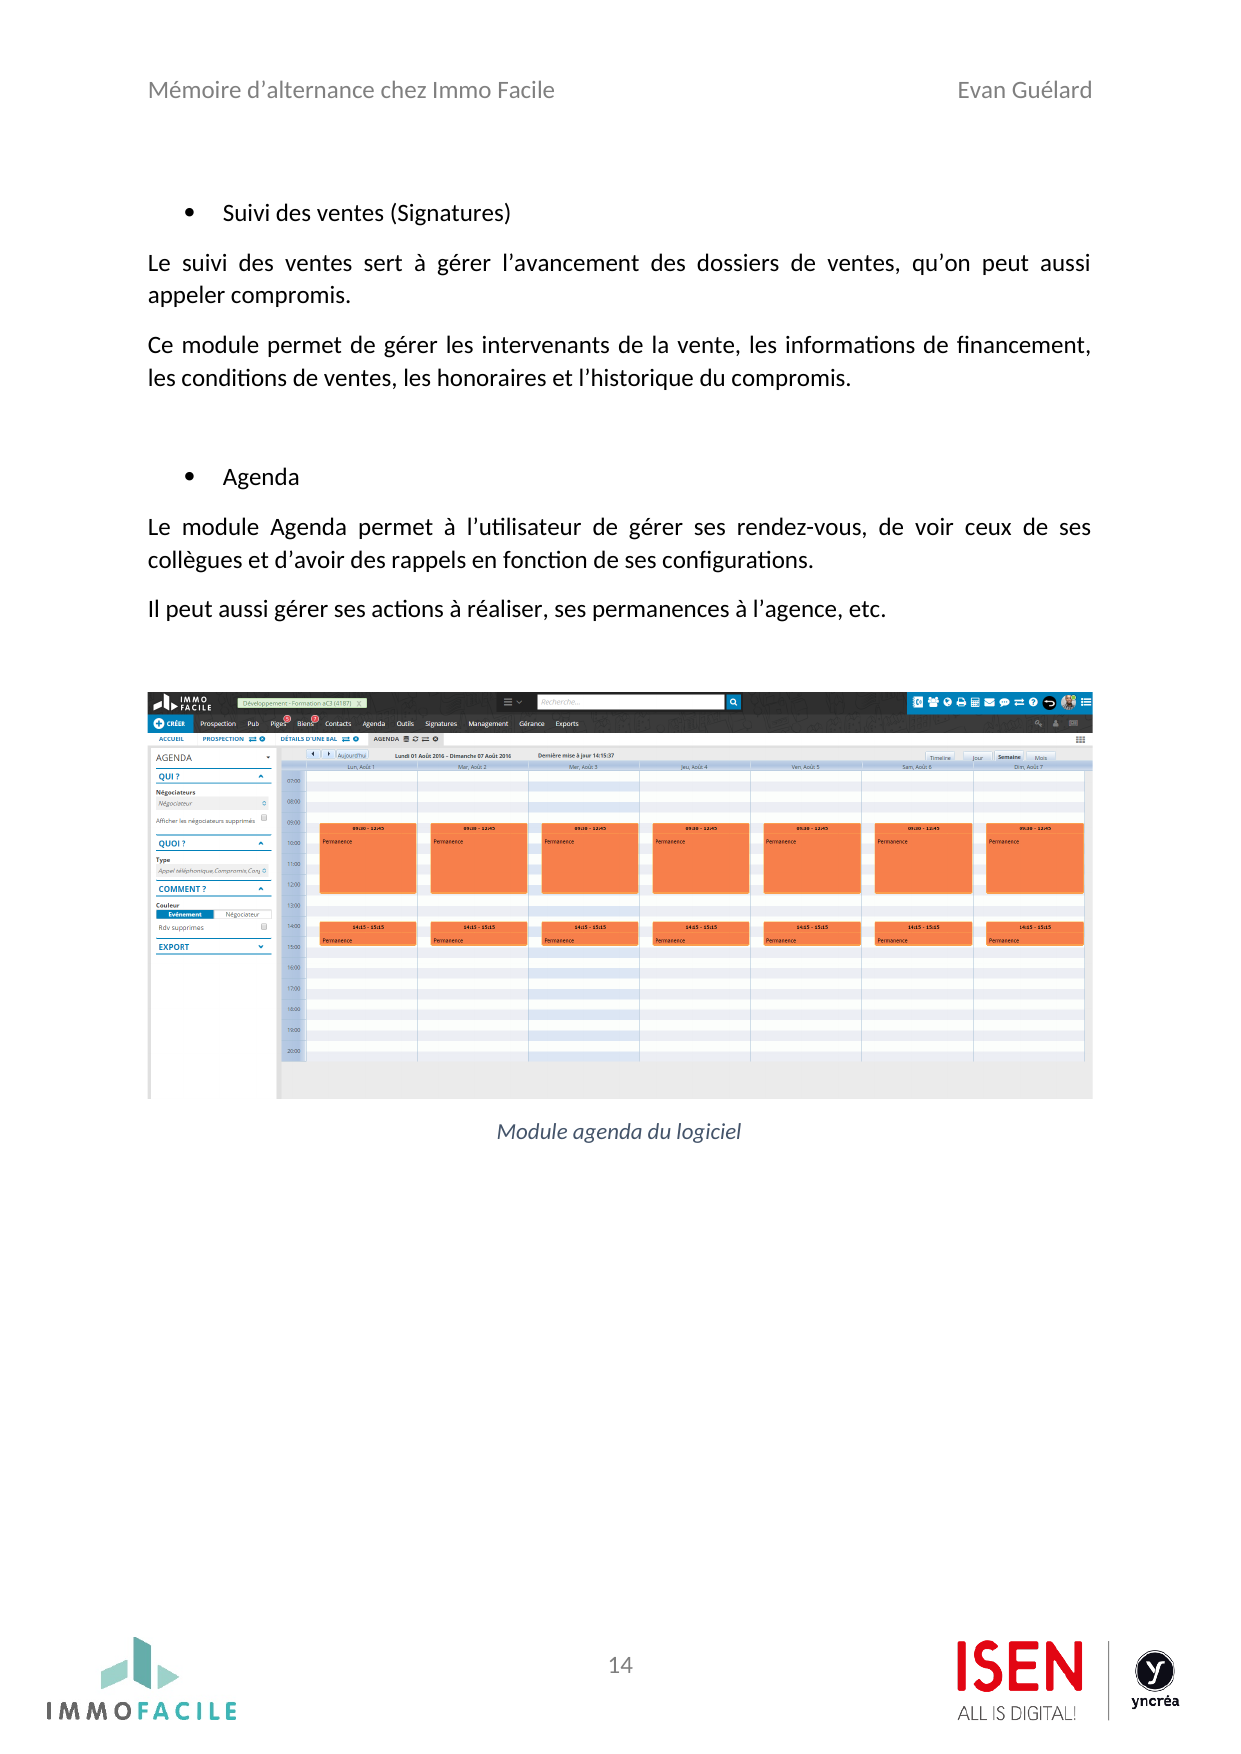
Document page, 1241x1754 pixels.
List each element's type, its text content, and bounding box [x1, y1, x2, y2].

text Le module Agenda permet à l’utilisateur de gérer ses rendez-vous, de voir ceux de ses collègues et d’avoir des rappels en fonction de ses configurations. [148, 511, 1093, 574]
picture [985, 699, 994, 706]
text Module agenda du logiciel [148, 1117, 1093, 1145]
picture [1044, 697, 1055, 709]
picture [944, 699, 951, 705]
picture [47, 1637, 236, 1720]
text Ce module permet de gérer les intervenants de la vente, les informations de financement, les conditions de ventes, les honoraires et l’historique du compromis. [148, 329, 1093, 393]
text Le suivi des ventes sert à gérer l’avancement des dossiers de ventes, qu’on peut aussi appeler compromis. [148, 247, 1093, 310]
picture [1000, 699, 1009, 705]
picture [154, 719, 164, 728]
picture [914, 697, 922, 707]
list Suivi des ventes (Signatures) [185, 197, 1093, 228]
picture [1062, 696, 1075, 709]
picture [931, 1638, 1200, 1721]
picture [929, 698, 938, 706]
text Il peut aussi gérer ses actions à réaliser, ses permanences à l’agence, etc. [148, 593, 1093, 624]
picture [1030, 698, 1037, 706]
list Agenda [185, 461, 1093, 492]
picture [147, 692, 1093, 1099]
